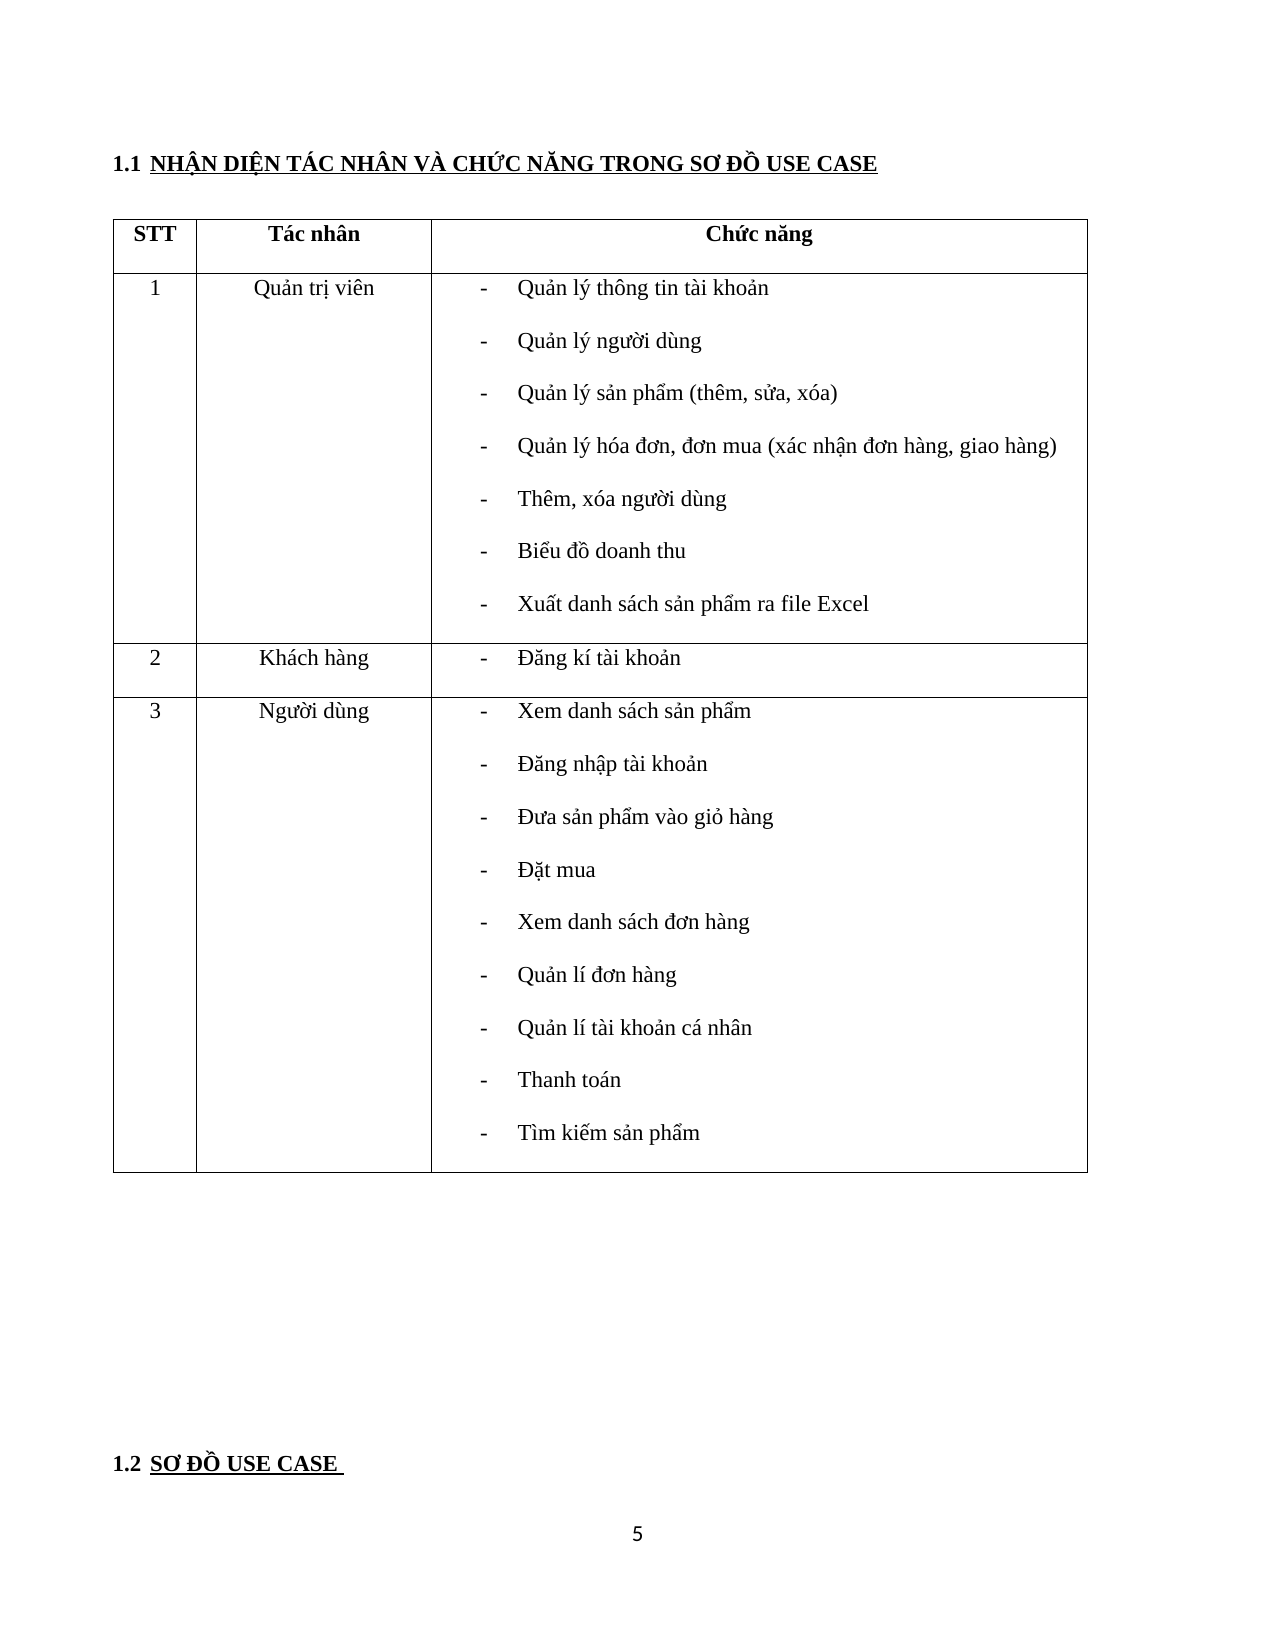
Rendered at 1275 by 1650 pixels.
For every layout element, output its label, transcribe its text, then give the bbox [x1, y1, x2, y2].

table_cell Đăng kí tài khoản [432, 644, 1087, 697]
table_cell Xem danh sách sản phẩm Đăng nhập tài khoản Đưa sản phẩm vào giỏ hàng Đặt mua Xem danh sách đơn hàng Quản lí đơn hàng Quản lí tài khoản cá nhân Thanh toán Tìm kiếm sản phẩm [432, 698, 1087, 1172]
table_cell 3 [114, 698, 196, 1172]
table_header Tác nhân [197, 220, 431, 273]
table_header Chức năng [432, 220, 1087, 273]
table_cell 1 [114, 274, 196, 643]
list NHẬN DIỆN TÁC NHÂN VÀ CHỨC NĂNG TRONG SƠ ĐỒ USE CASE [112, 150, 1162, 176]
table_cell Quản trị viên [197, 274, 431, 643]
table_cell Quản lý thông tin tài khoản Quản lý người dùng Quản lý sản phẩm (thêm, sửa, xóa) Quản lý hóa đơn, đơn mua (xác nhận đơn hàng, giao hàng) Thêm, xóa người dùng Biểu đồ doanh thu Xuất danh sách sản phẩm ra file Excel [432, 274, 1087, 643]
table_header STT [114, 220, 196, 273]
table_cell Người dùng [197, 698, 431, 1172]
list SƠ ĐỒ USE CASE [112, 1450, 1162, 1477]
table_cell Khách hàng [197, 644, 431, 697]
table_cell 2 [114, 644, 196, 697]
